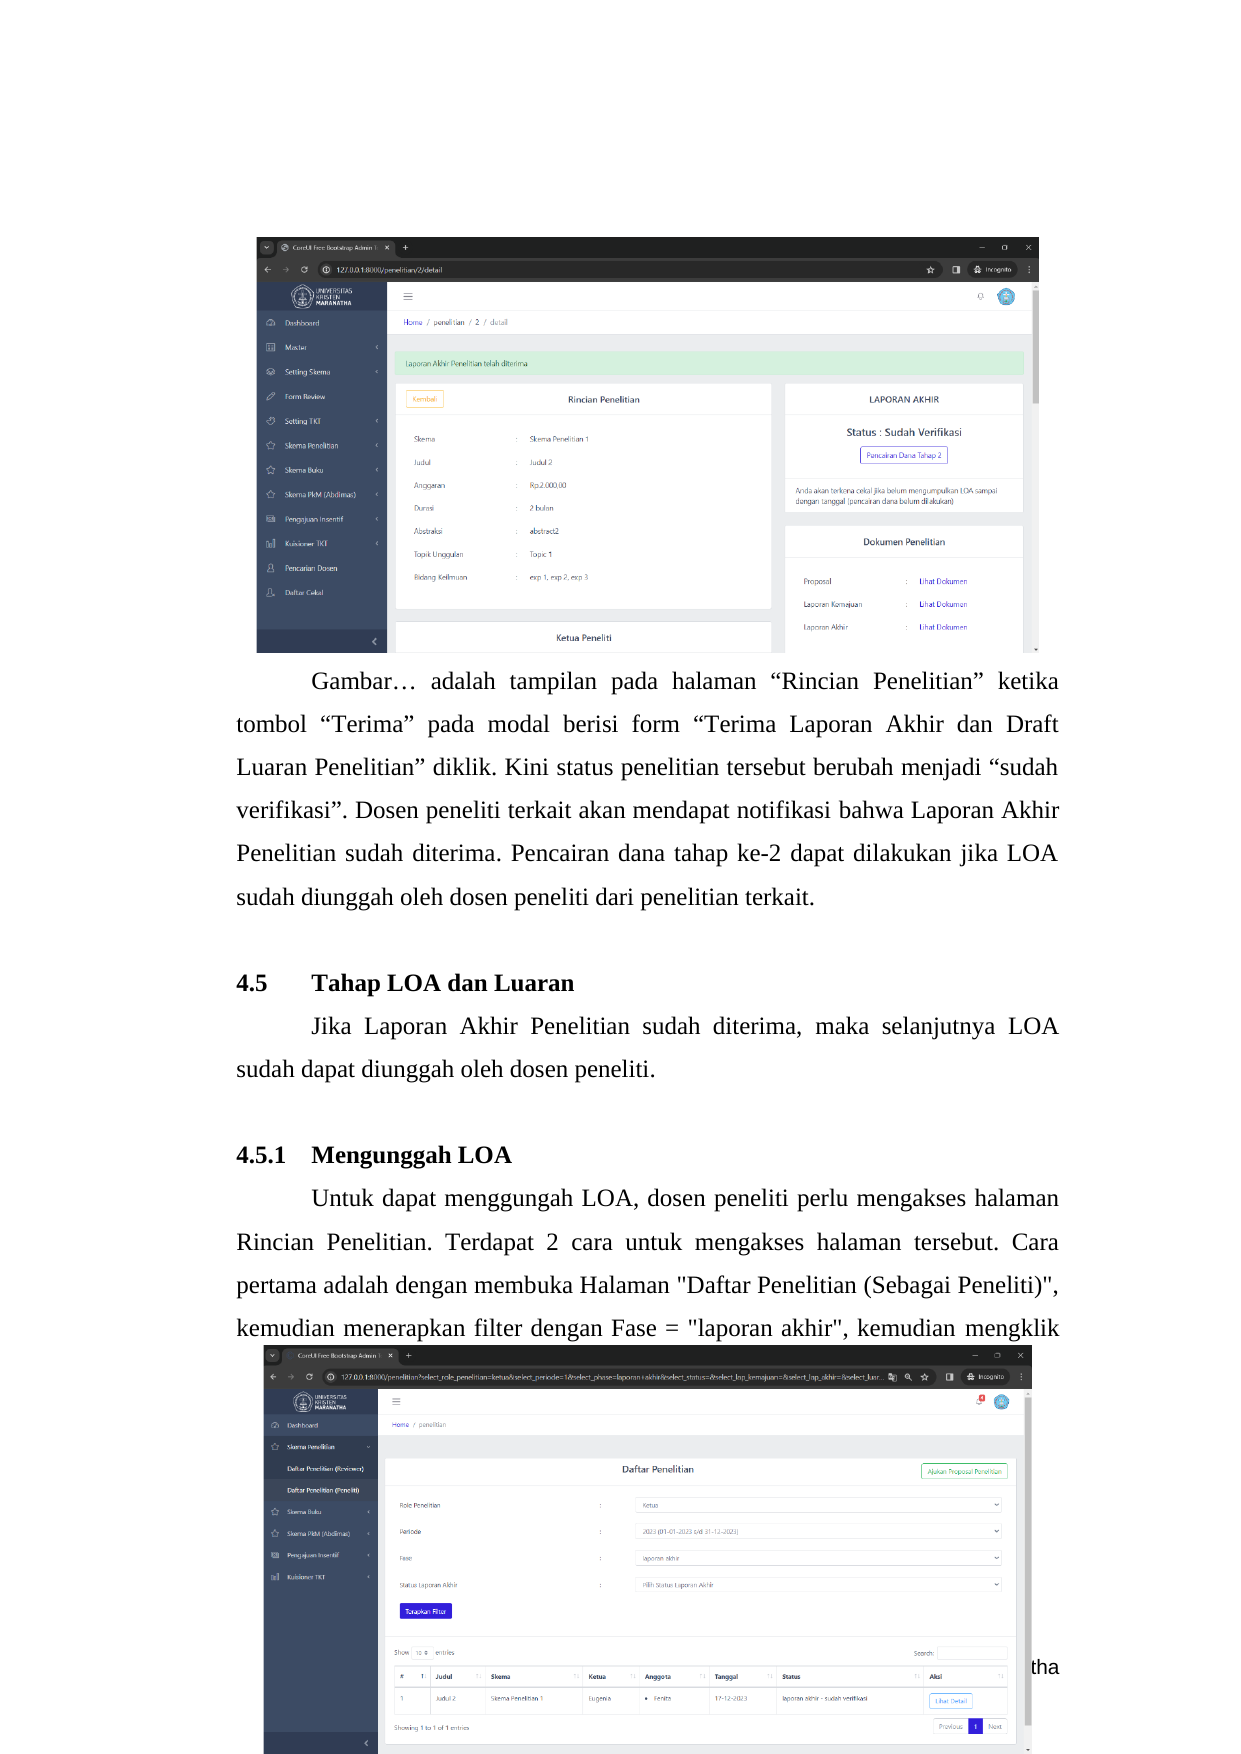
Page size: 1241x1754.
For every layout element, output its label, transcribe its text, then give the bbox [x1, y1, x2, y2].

picture [263, 1345, 1032, 1754]
text Jika Laporan Akhir Penelitian sudah diterima, maka selanjutnya LOA sudah dapat diunggah oleh dosen peneliti. [236, 1011, 1059, 1083]
subtitle 4.5 Tahap LOA dan Luaran [236, 968, 1059, 997]
picture [256, 237, 1039, 653]
subtitle 4.5.1 Mengunggah LOA [236, 1140, 1059, 1169]
